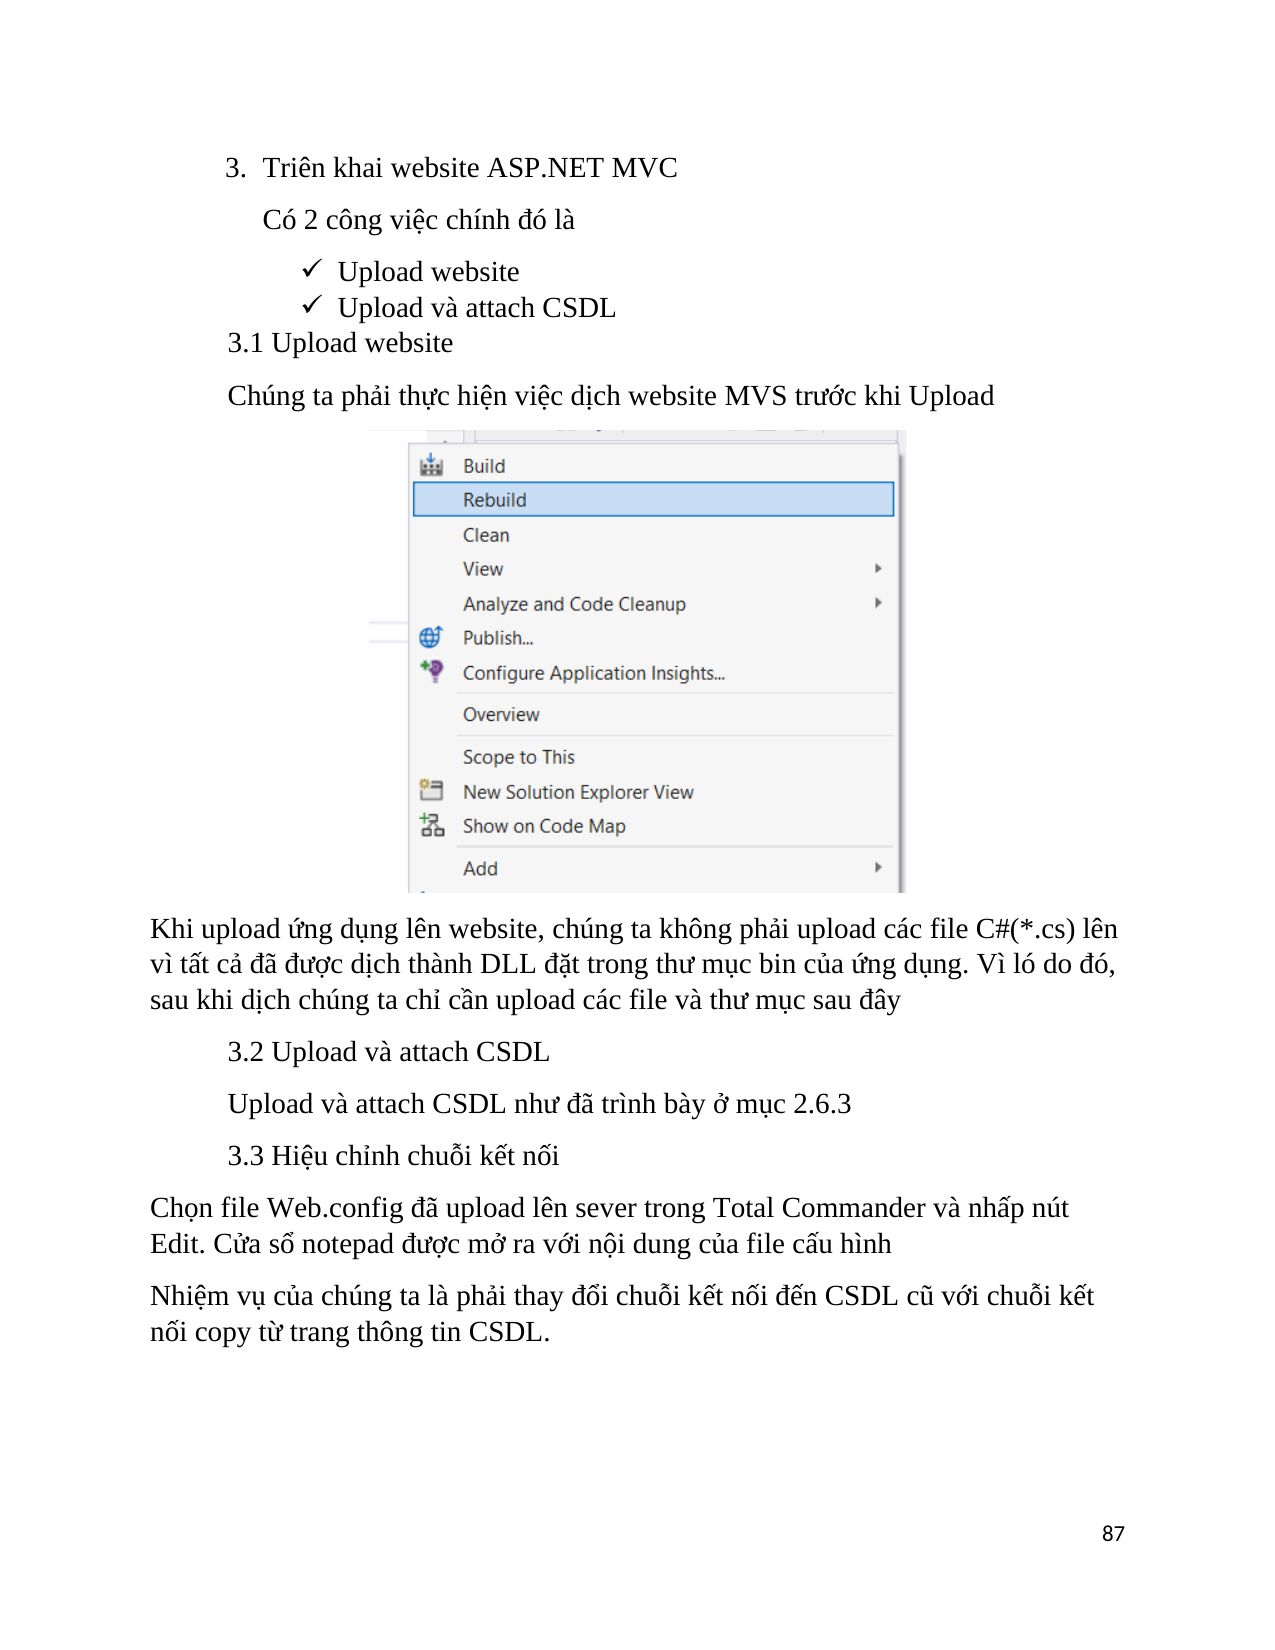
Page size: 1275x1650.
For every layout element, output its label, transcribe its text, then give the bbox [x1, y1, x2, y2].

text Nhiệm vụ của chúng ta là phải thay đổi chuỗi kết nối đến CSDL cũ với chuỗi kết nối copy từ trang thông tin CSDL. [150, 1278, 1125, 1347]
picture [368, 430, 907, 893]
list Upload và attach CSDL [300, 290, 1125, 324]
text Chọn file Web.config đã upload lên sever trong Total Commander và nhấp nút Edit. Cửa sổ notepad được mở ra với nội dung của file cấu hình [150, 1191, 1125, 1260]
text Có 2 công việc chính đó là [262, 202, 1125, 236]
list Hiệu chỉnh chuỗi kết nối [227, 1138, 1125, 1172]
text Upload và attach CSDL như đã trình bày ở mục 2.6.3 [227, 1086, 1125, 1120]
list Upload website [300, 254, 1125, 288]
text Khi upload ứng dụng lên website, chúng ta không phải upload các file C#(*.cs) lên vì tất cả đã được dịch thành DLL đặt trong thư mục bin của ứng dụng. Vì ló do đó, sau khi dịch chúng ta chỉ cần upload các file và thư mục sau đây [150, 911, 1125, 1015]
list Upload website [227, 326, 1125, 359]
list Upload và attach CSDL [227, 1034, 1125, 1068]
text Chúng ta phải thực hiện việc dịch website MVS trước khi Upload [227, 378, 1125, 411]
list Triên khai website ASP.NET MVC [225, 150, 1125, 183]
